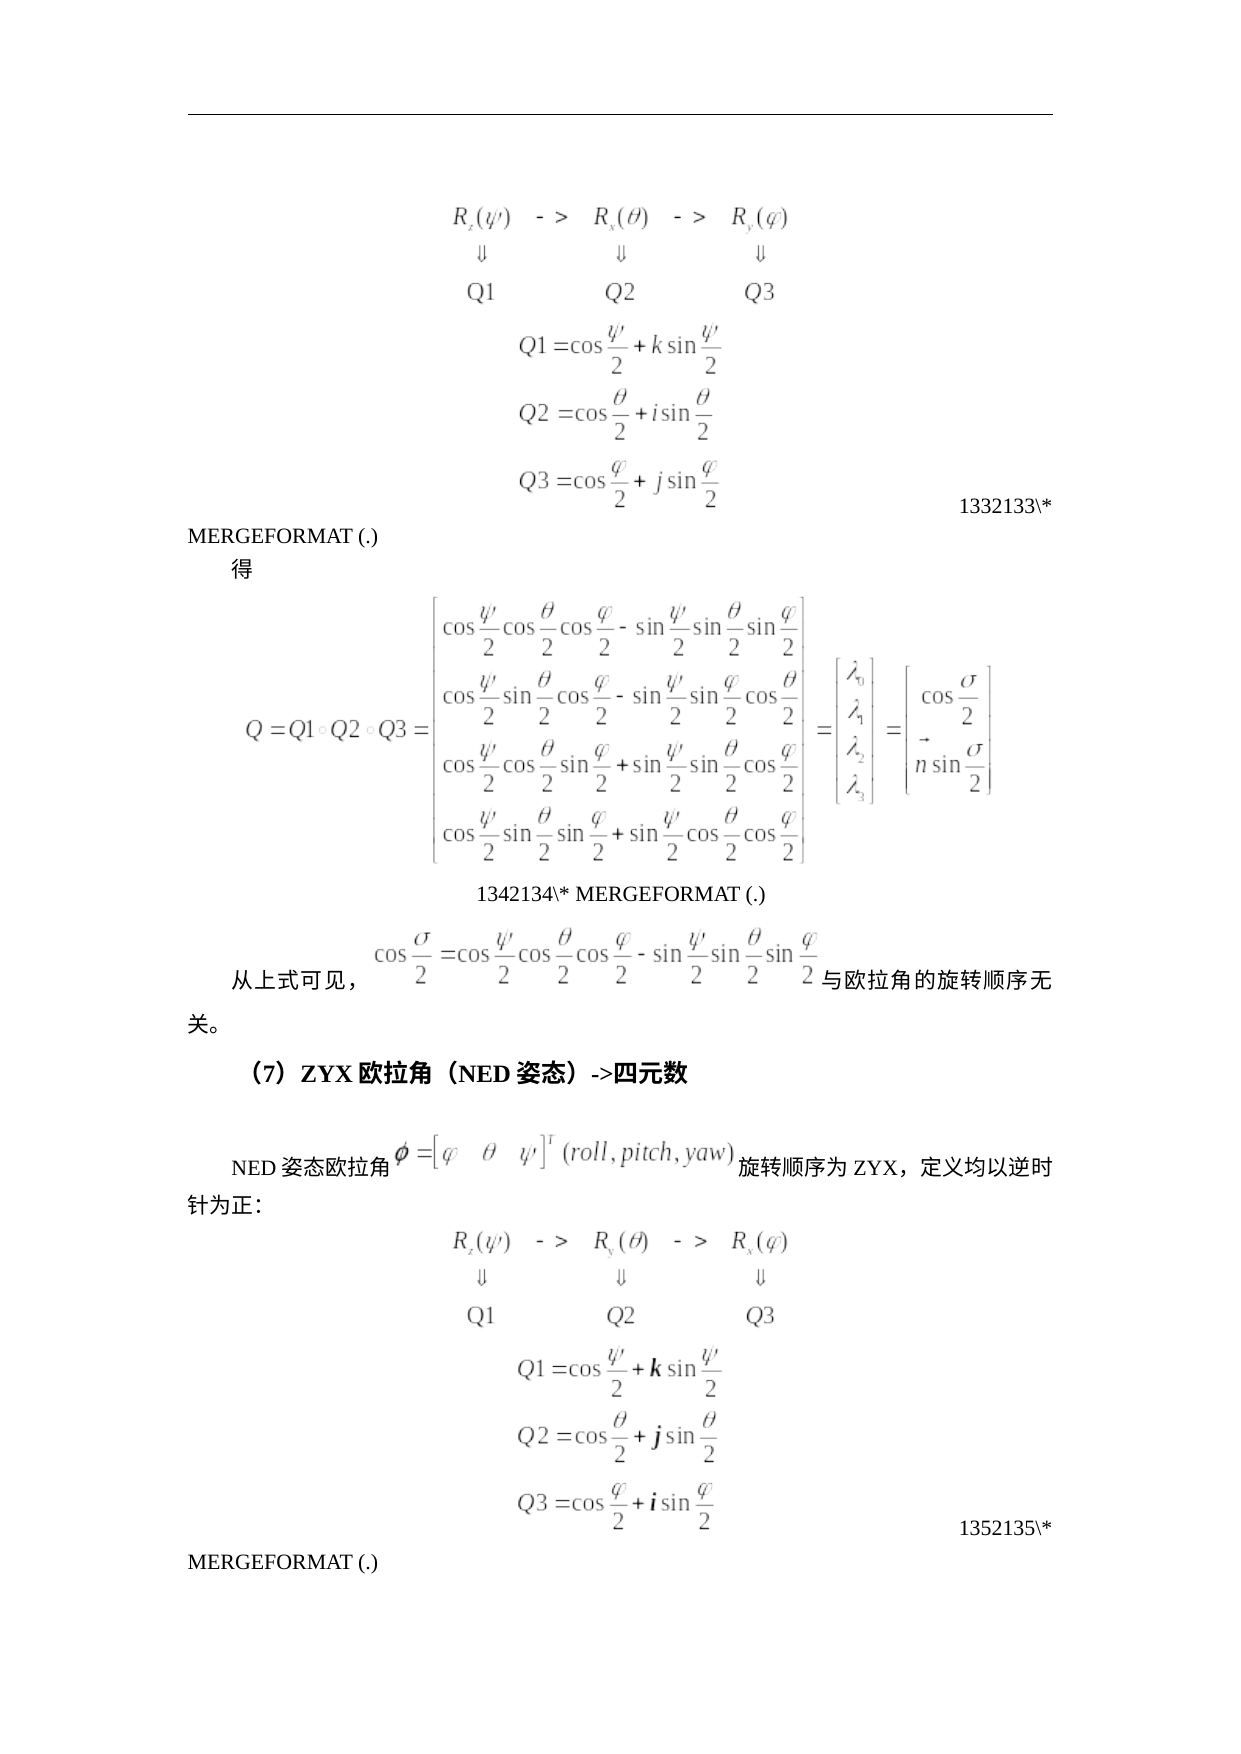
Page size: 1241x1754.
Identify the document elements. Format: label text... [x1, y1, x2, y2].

text NED姿态欧拉角旋转顺序为ZYX，定义均以逆时针为正： [187, 1123, 1053, 1220]
text 从上式可见，与欧拉角的旋转顺序无关。 [187, 909, 1053, 1039]
text 得 [187, 552, 1053, 584]
subtitle （7）ZYX欧拉角（NED姿态）->四元数 [187, 1039, 1053, 1104]
